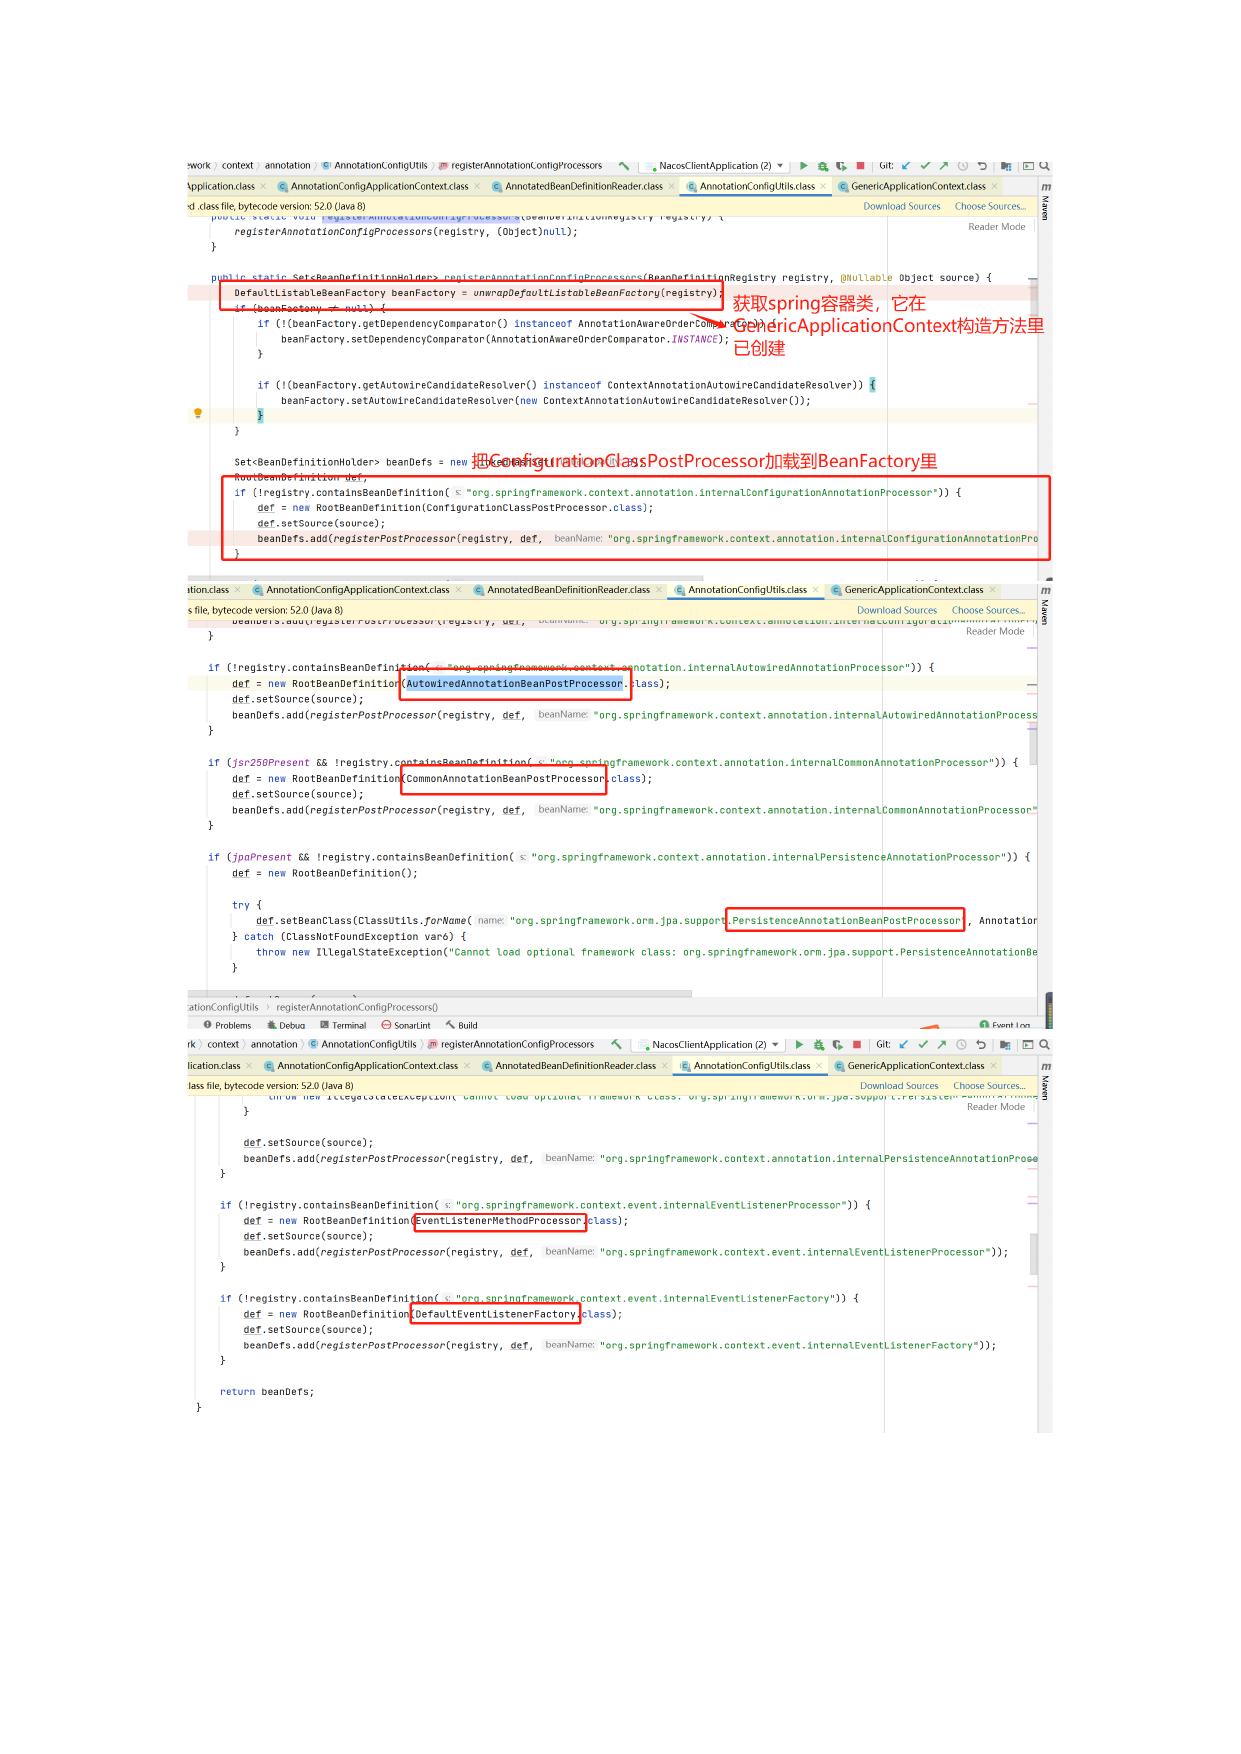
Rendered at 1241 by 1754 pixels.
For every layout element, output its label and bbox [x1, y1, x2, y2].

picture [187, 1039, 1053, 1433]
picture [187, 584, 1053, 1029]
picture [187, 162, 1053, 581]
